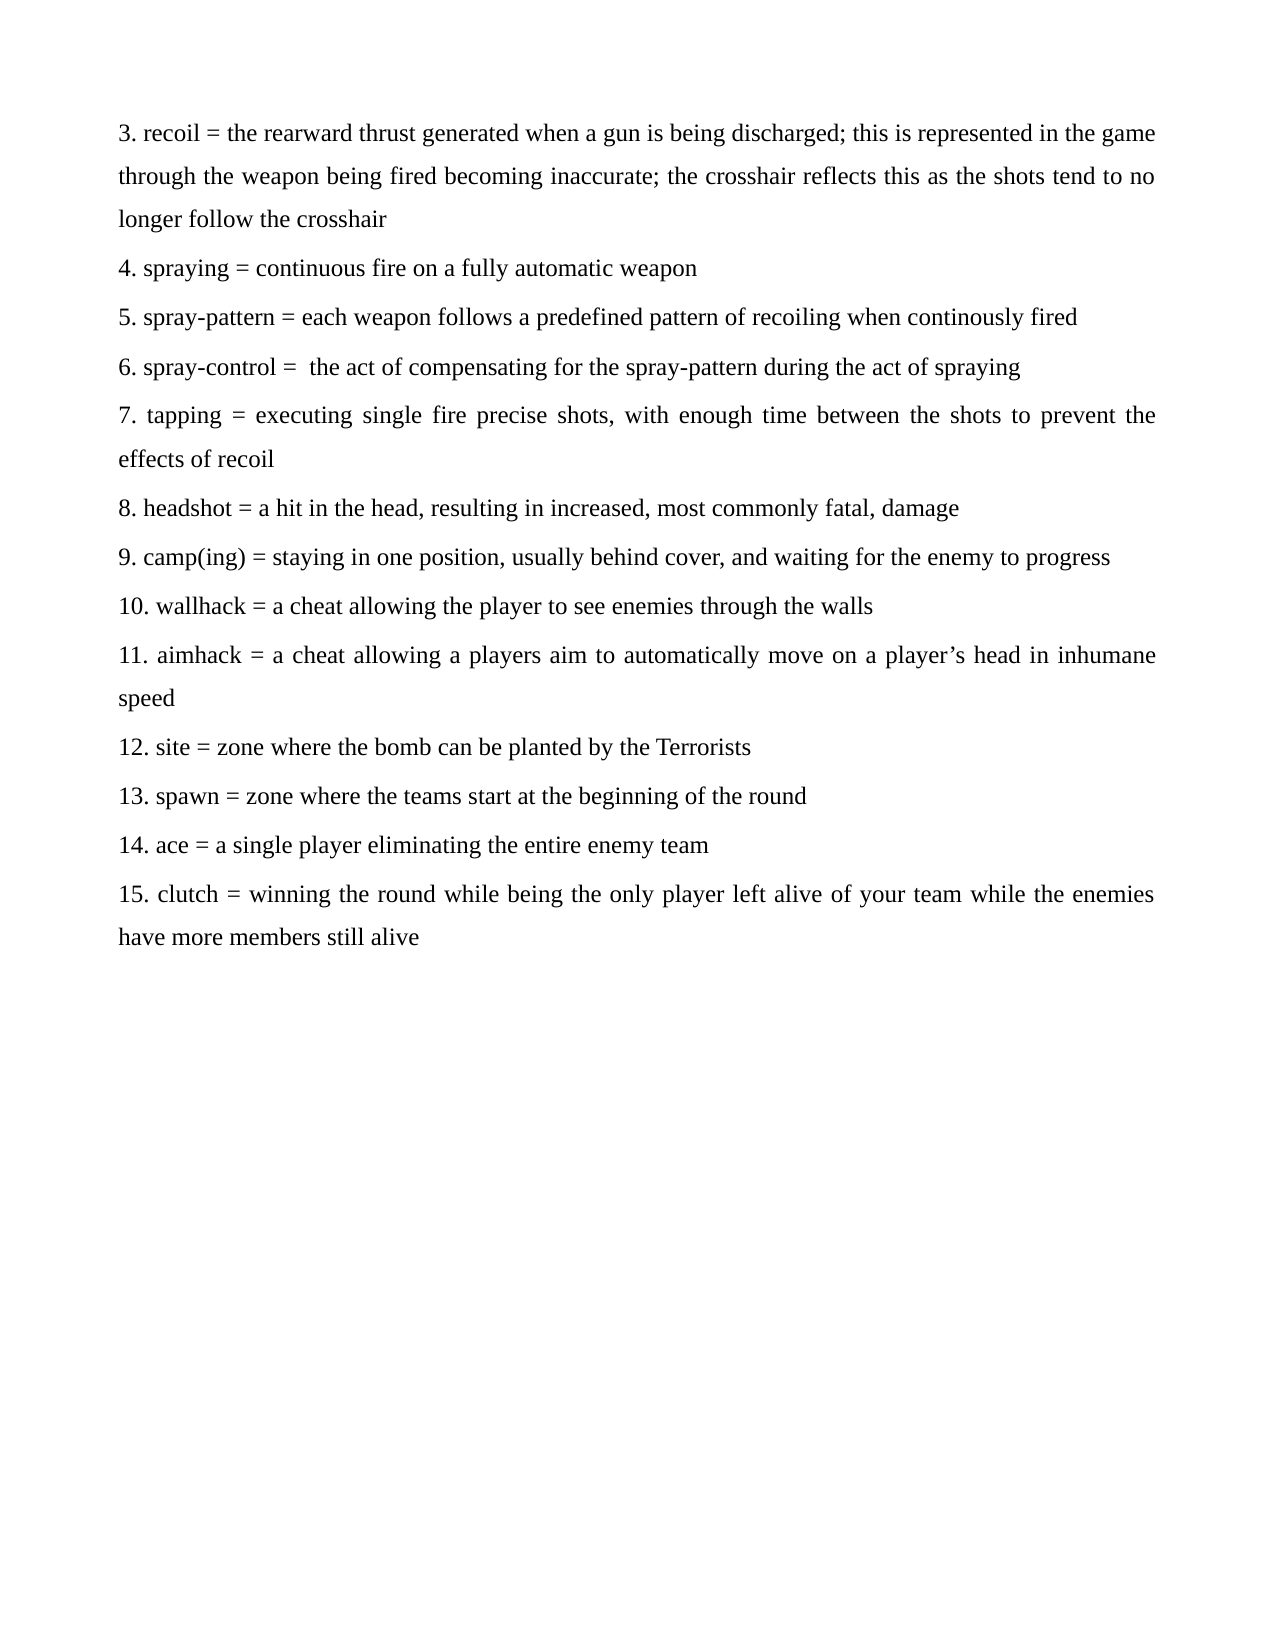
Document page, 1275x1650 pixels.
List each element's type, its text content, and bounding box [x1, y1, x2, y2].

text 14. ace = a single player eliminating the entire enemy team [118, 830, 1157, 859]
text 6. spray-control = the act of compensating for the spray-pattern during the act of spraying [118, 352, 1157, 380]
text 10. wallhack = a cheat allowing the player to see enemies through the walls [118, 591, 1157, 620]
text 12. site = zone where the bomb can be planted by the Terrorists [118, 732, 1157, 761]
text 3. recoil = the rearward thrust generated when a gun is being discharged; this is represented in the game through the weapon being fired becoming inaccurate; the crosshair reflects this as the shots tend to no longer follow the crosshair [118, 118, 1157, 233]
text 13. spawn = zone where the teams start at the beginning of the round [118, 781, 1157, 810]
text 9. camp(ing) = staying in one position, usually behind cover, and waiting for the enemy to progress [118, 542, 1157, 571]
text 11. aimhack = a cheat allowing a players aim to automatically move on a player’s head in inhumane speed [118, 640, 1157, 712]
text 7. tapping = executing single fire precise shots, with enough time between the shots to prevent the effects of recoil [118, 401, 1157, 472]
text 15. clutch = winning the round while being the only player left alive of your team while the enemies have more members still alive [118, 879, 1157, 951]
text 5. spray-pattern = each weapon follows a predefined pattern of recoiling when continously fired [118, 302, 1157, 331]
text 8. headshot = a hit in the head, resulting in increased, most commonly fatal, damage [118, 493, 1157, 522]
text 4. spraying = continuous fire on a fully automatic weapon [118, 253, 1157, 282]
